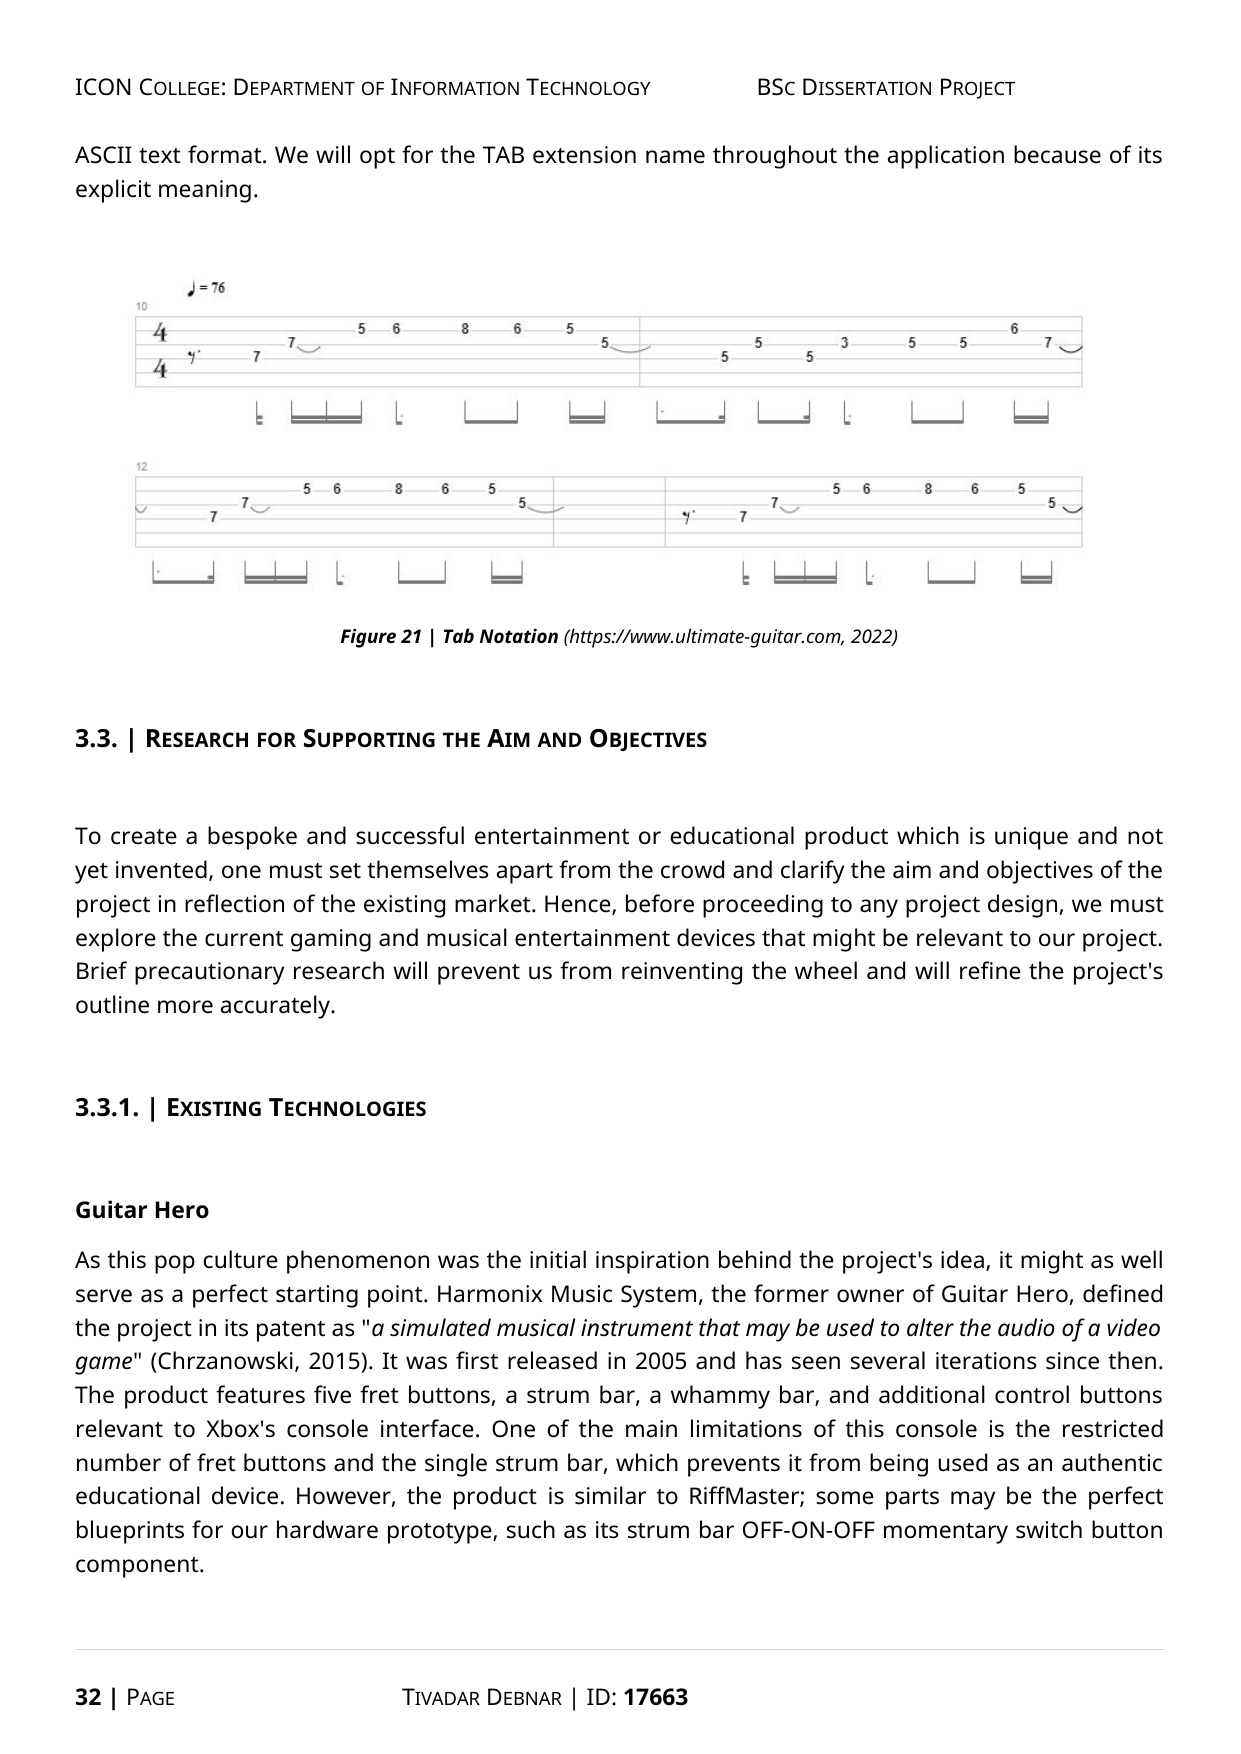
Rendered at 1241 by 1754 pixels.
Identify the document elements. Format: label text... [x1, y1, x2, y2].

text Figure 21 | Tab Notation (https://www.ultimate-guitar.com, 2022) [75, 624, 1165, 649]
text As this pop culture phenomenon was the initial inspiration behind the project's idea, it might as well serve as a perfect starting point. Harmonix Music System, the former owner of Guitar Hero, defined the project in its patent as "a simulated musical instrument that may be used to alter the audio of a video game". It was first released in 2005 and has seen several iterations since then. The product features five fret buttons, a strum bar, a whammy bar, and additional control buttons relevant to Xbox's console interface. One of the main limitations of this console is the restricted number of fret buttons and the single strum bar, which prevents it from being used as an authentic educational device. However, the product is similar to RiffMaster; some parts may be the perfect blueprints for our hardware prototype, such as its strum bar OFF-ON-OFF momentary switch button component. [75, 1244, 1165, 1579]
subtitle 3.3. | Research for Supporting the Aim and Objectives [75, 721, 1165, 754]
text Guitar Hero [75, 1194, 1165, 1225]
picture [127, 273, 1114, 605]
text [75, 139, 1165, 204]
text To create a bespoke and successful entertainment or educational product which is unique and not yet invented, one must set themselves apart from the crowd and clarify the aim and objectives of the project in reflection of the existing market. Hence, before proceeding to any project design, we must explore the current gaming and musical entertainment devices that might be relevant to our project. Brief precautionary research will prevent us from reinventing the wheel and will refine the project's outline more accurately. [75, 820, 1165, 1020]
subtitle 3.3.1. | Existing Technologies [75, 1090, 1165, 1124]
